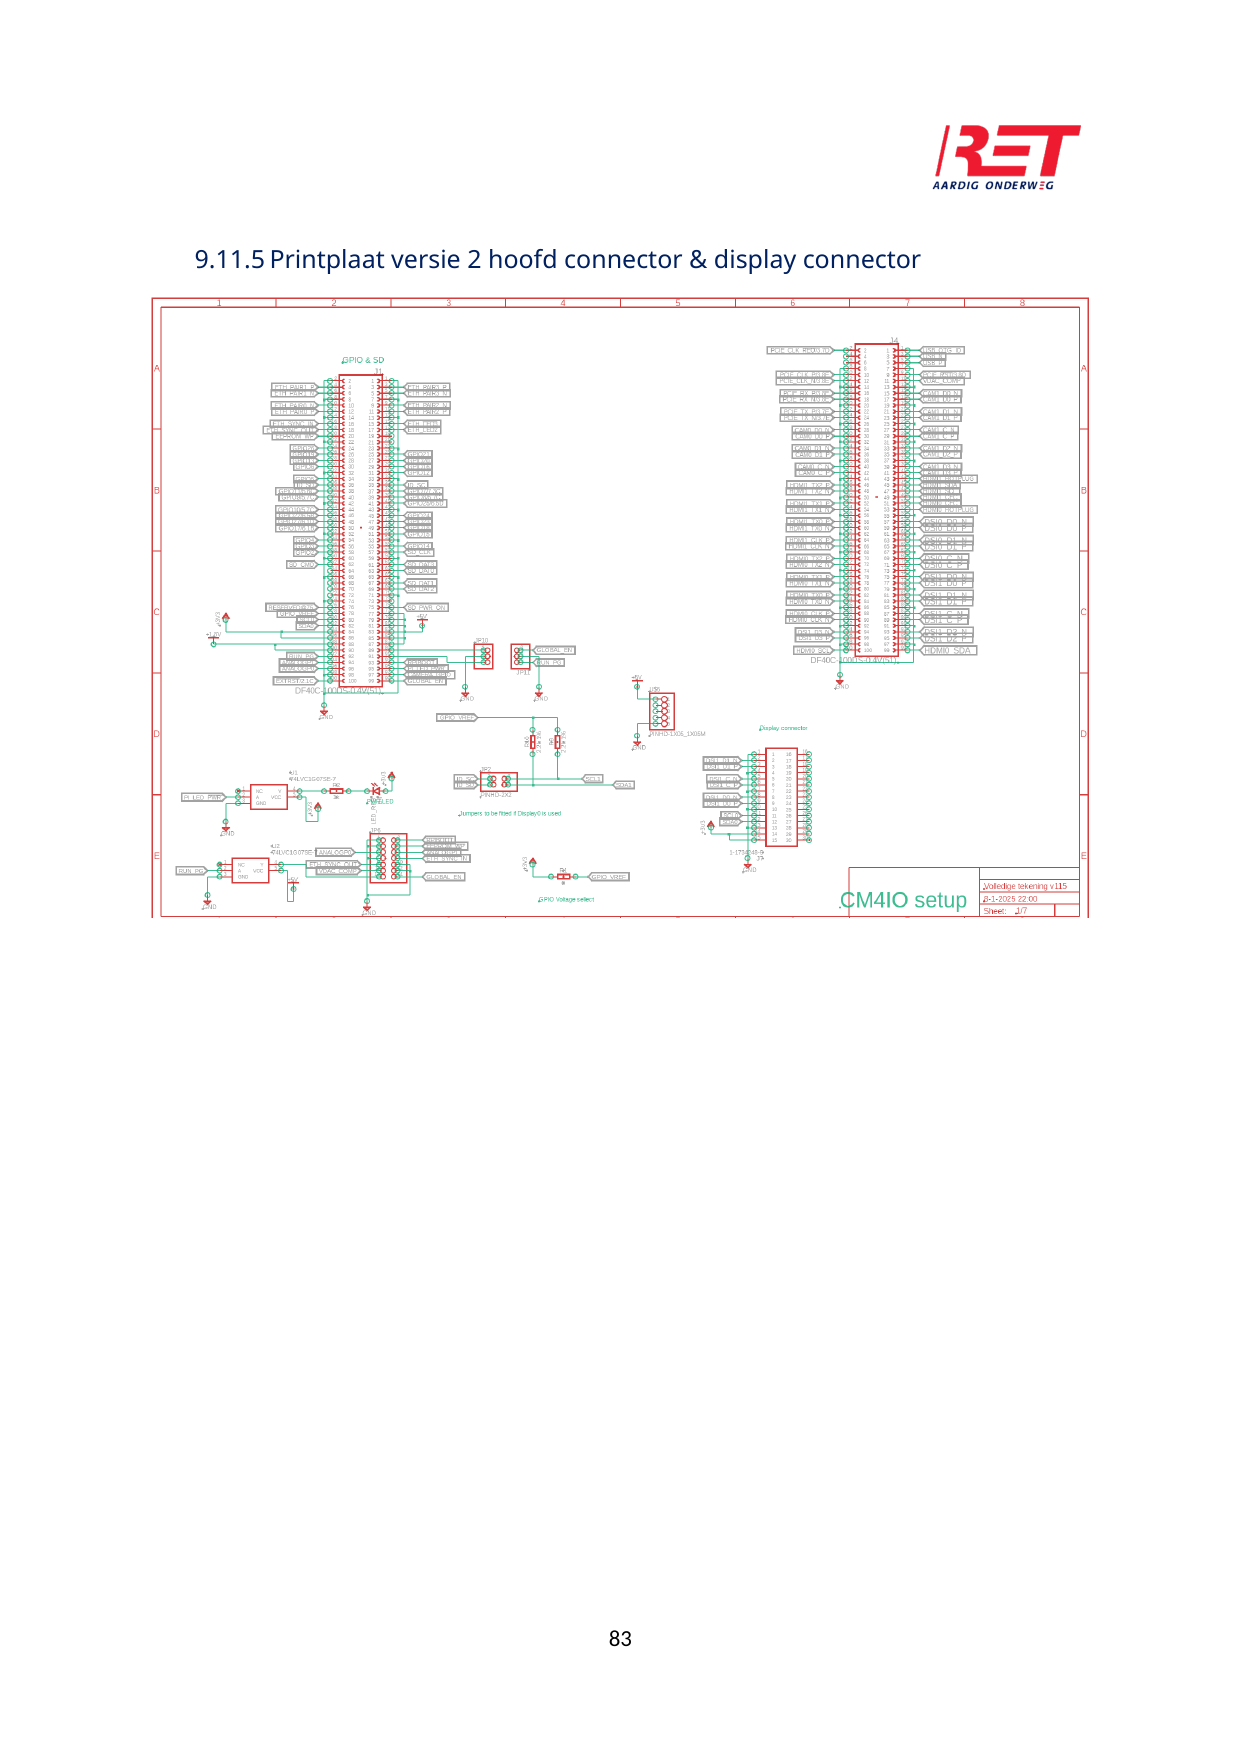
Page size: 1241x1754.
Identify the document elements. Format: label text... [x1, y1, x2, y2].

picture [150, 295, 1091, 918]
picture [922, 73, 1091, 242]
subtitle Printplaat versie 2 hoofd connector & display connector [194, 242, 1090, 276]
